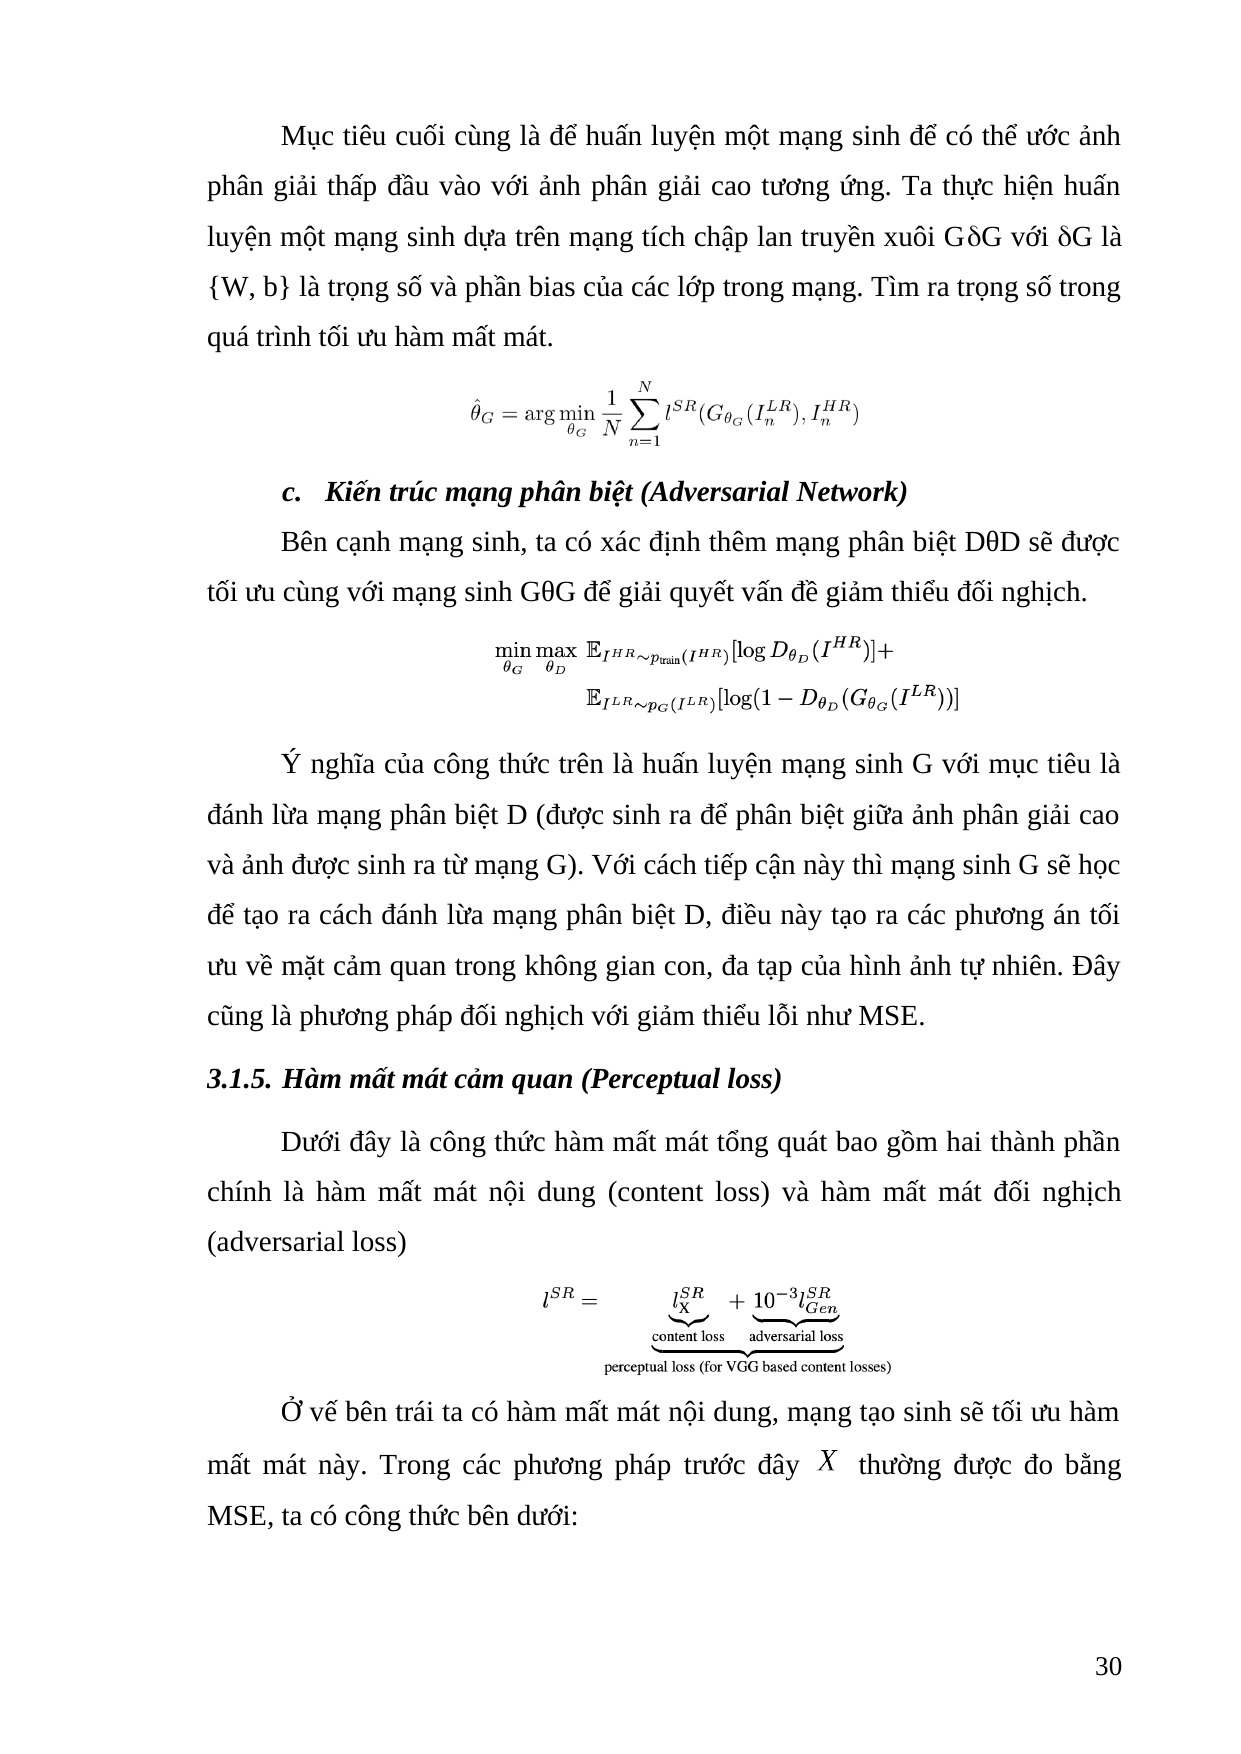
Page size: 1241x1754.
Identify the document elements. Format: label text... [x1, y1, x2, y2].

text Ý nghĩa của công thức trên là huấn luyện mạng sinh G với mục tiêu là đánh lừa mạng phân biệt D (được sinh ra để phân biệt giữa ảnh phân giải cao và ảnh được sinh ra từ mạng G). Với cách tiếp cận này thì mạng sinh G sẽ học để tạo ra cách đánh lừa mạng phân biệt D, điều này tạo ra các phương án tối ưu về mặt cảm quan trong không gian con, đa tạp của hình ảnh tự nhiên. Đây cũng là phương pháp đối nghịch với giảm thiểu lỗi như MSE. [207, 747, 1122, 1032]
picture [485, 625, 966, 730]
picture [521, 1274, 929, 1378]
text Bên cạnh mạng sinh, ta có xác định thêm mạng phân biệt DθD sẽ được tối ưu cùng với mạng sinh GθG để giải quyết vấn đề giảm thiểu đối nghịch. [207, 524, 1122, 608]
text Dưới đây là công thức hàm mất mát tổng quát bao gồm hai thành phần chính là hàm mất mát nội dung (content loss) và hàm mất mát đối nghịch (adversarial loss) [207, 1124, 1122, 1258]
picture [452, 369, 877, 458]
list Kiến trúc mạng phân biệt (Adversarial Network) [207, 474, 1122, 507]
text Ở vế bên trái ta có hàm mất mát nội dung, mạng tạo sinh sẽ tối ưu hàm mất mát này. Trong các phương pháp trước đây thường được đo bằng MSE, ta có công thức bên dưới: [207, 1394, 1122, 1531]
subtitle Hàm mất mát cảm quan (Perceptual loss) [207, 1061, 1122, 1094]
text Mục tiêu cuối cùng là để huấn luyện một mạng sinh để có thể ước ảnh phân giải thấp đầu vào với ảnh phân giải cao tương ứng. Ta thực hiện huấn luyện một mạng sinh dựa trên mạng tích chập lan truyền xuôi GG với G là {W, b} là trọng số và phần bias của các lớp trong mạng. Tìm ra trọng số trong quá trình tối ưu hàm mất mát. [207, 118, 1122, 353]
